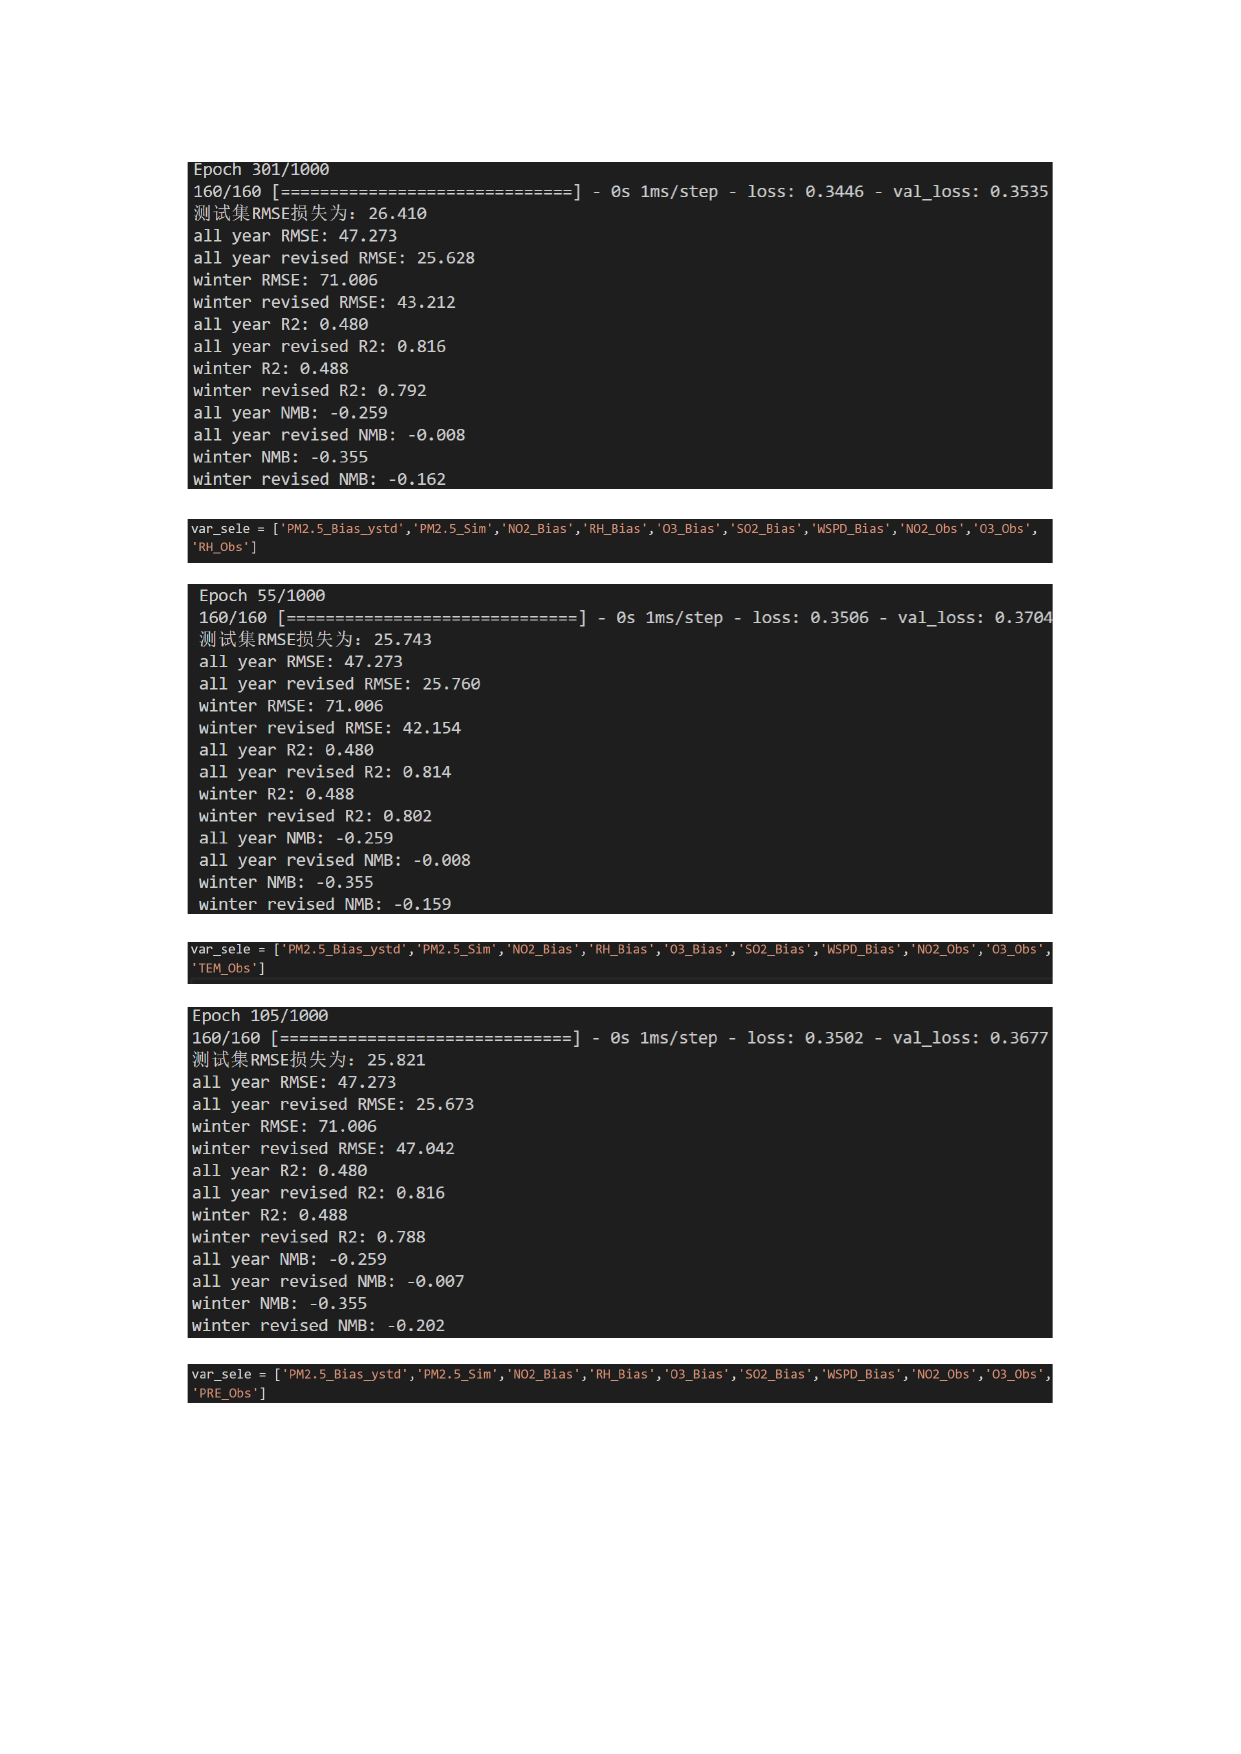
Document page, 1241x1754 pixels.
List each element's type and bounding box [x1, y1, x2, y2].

picture [187, 584, 1053, 914]
picture [187, 942, 1053, 984]
picture [187, 1364, 1053, 1403]
picture [187, 162, 1053, 489]
picture [187, 519, 1053, 563]
picture [187, 1007, 1053, 1338]
